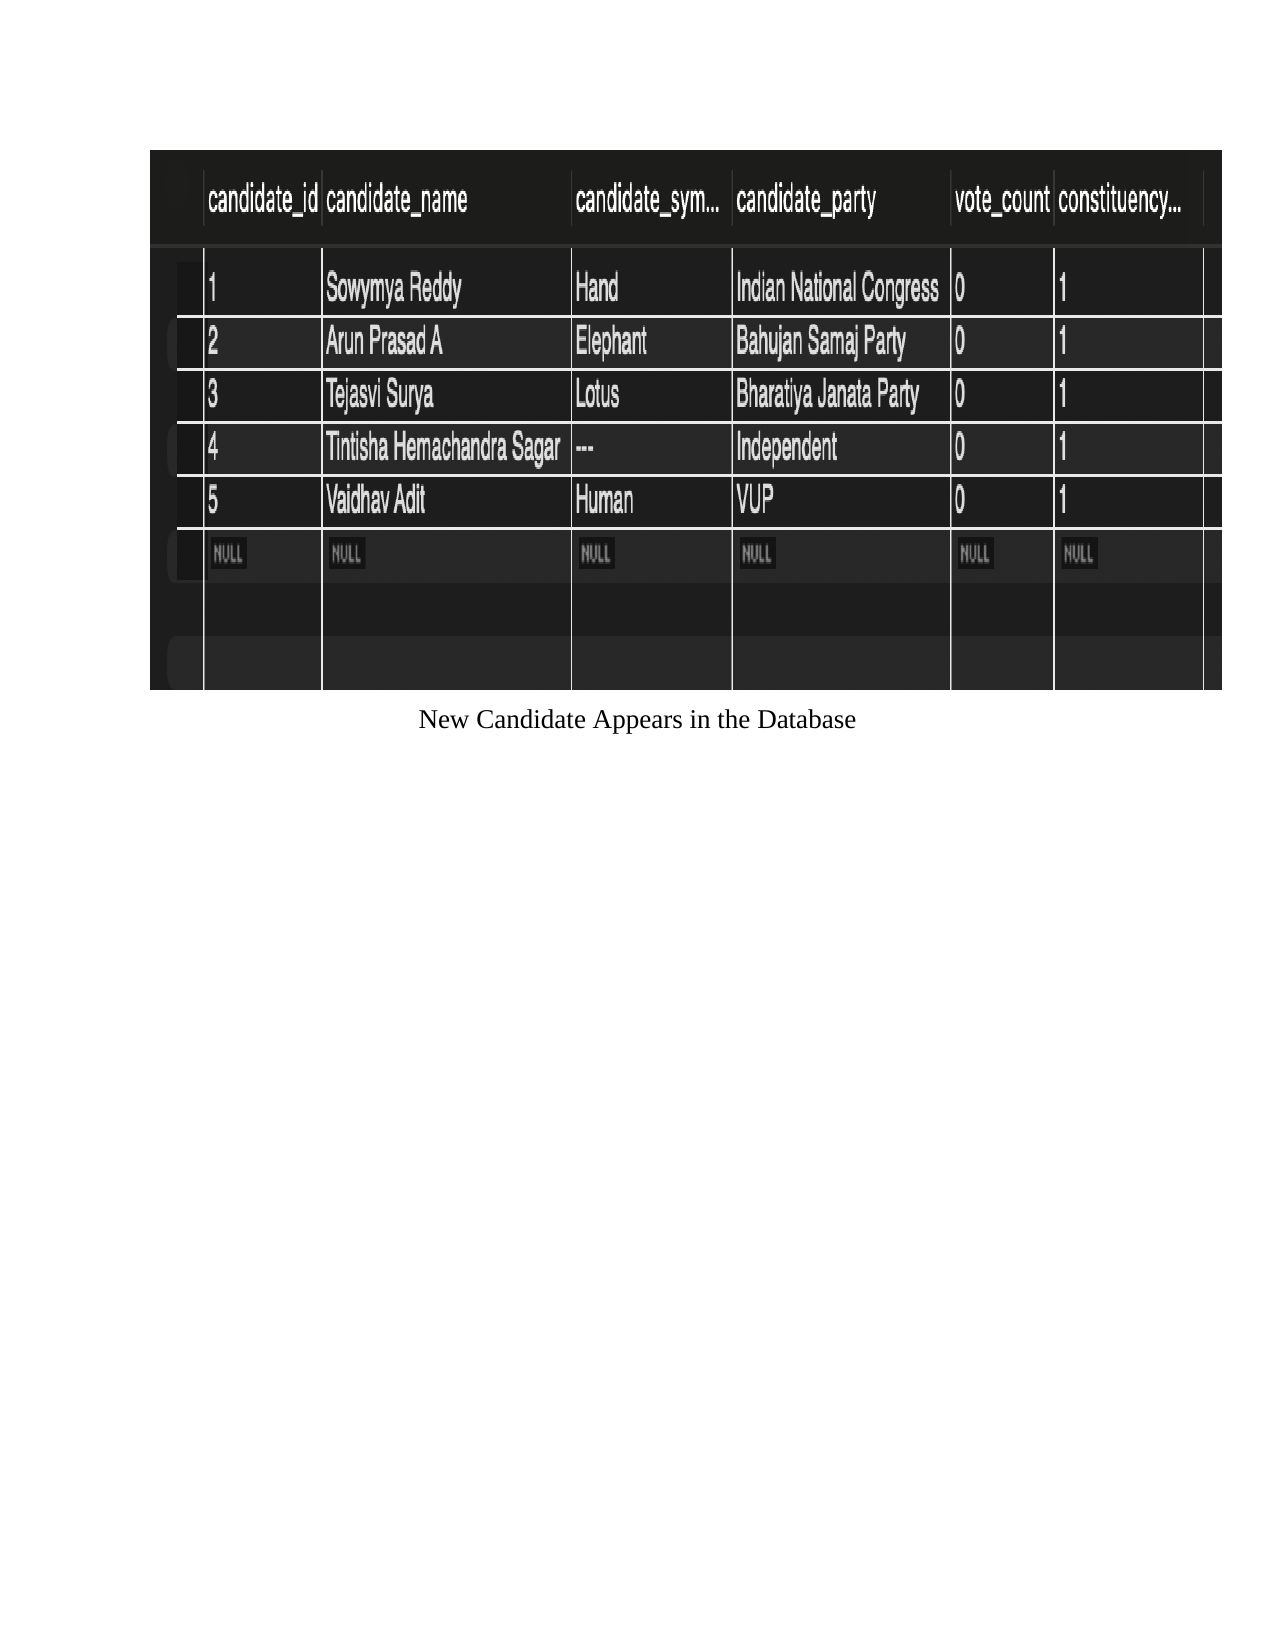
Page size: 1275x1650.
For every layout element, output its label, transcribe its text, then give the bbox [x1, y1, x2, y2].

picture [150, 150, 1222, 690]
text New Candidate Appears in the Database [150, 703, 1125, 734]
